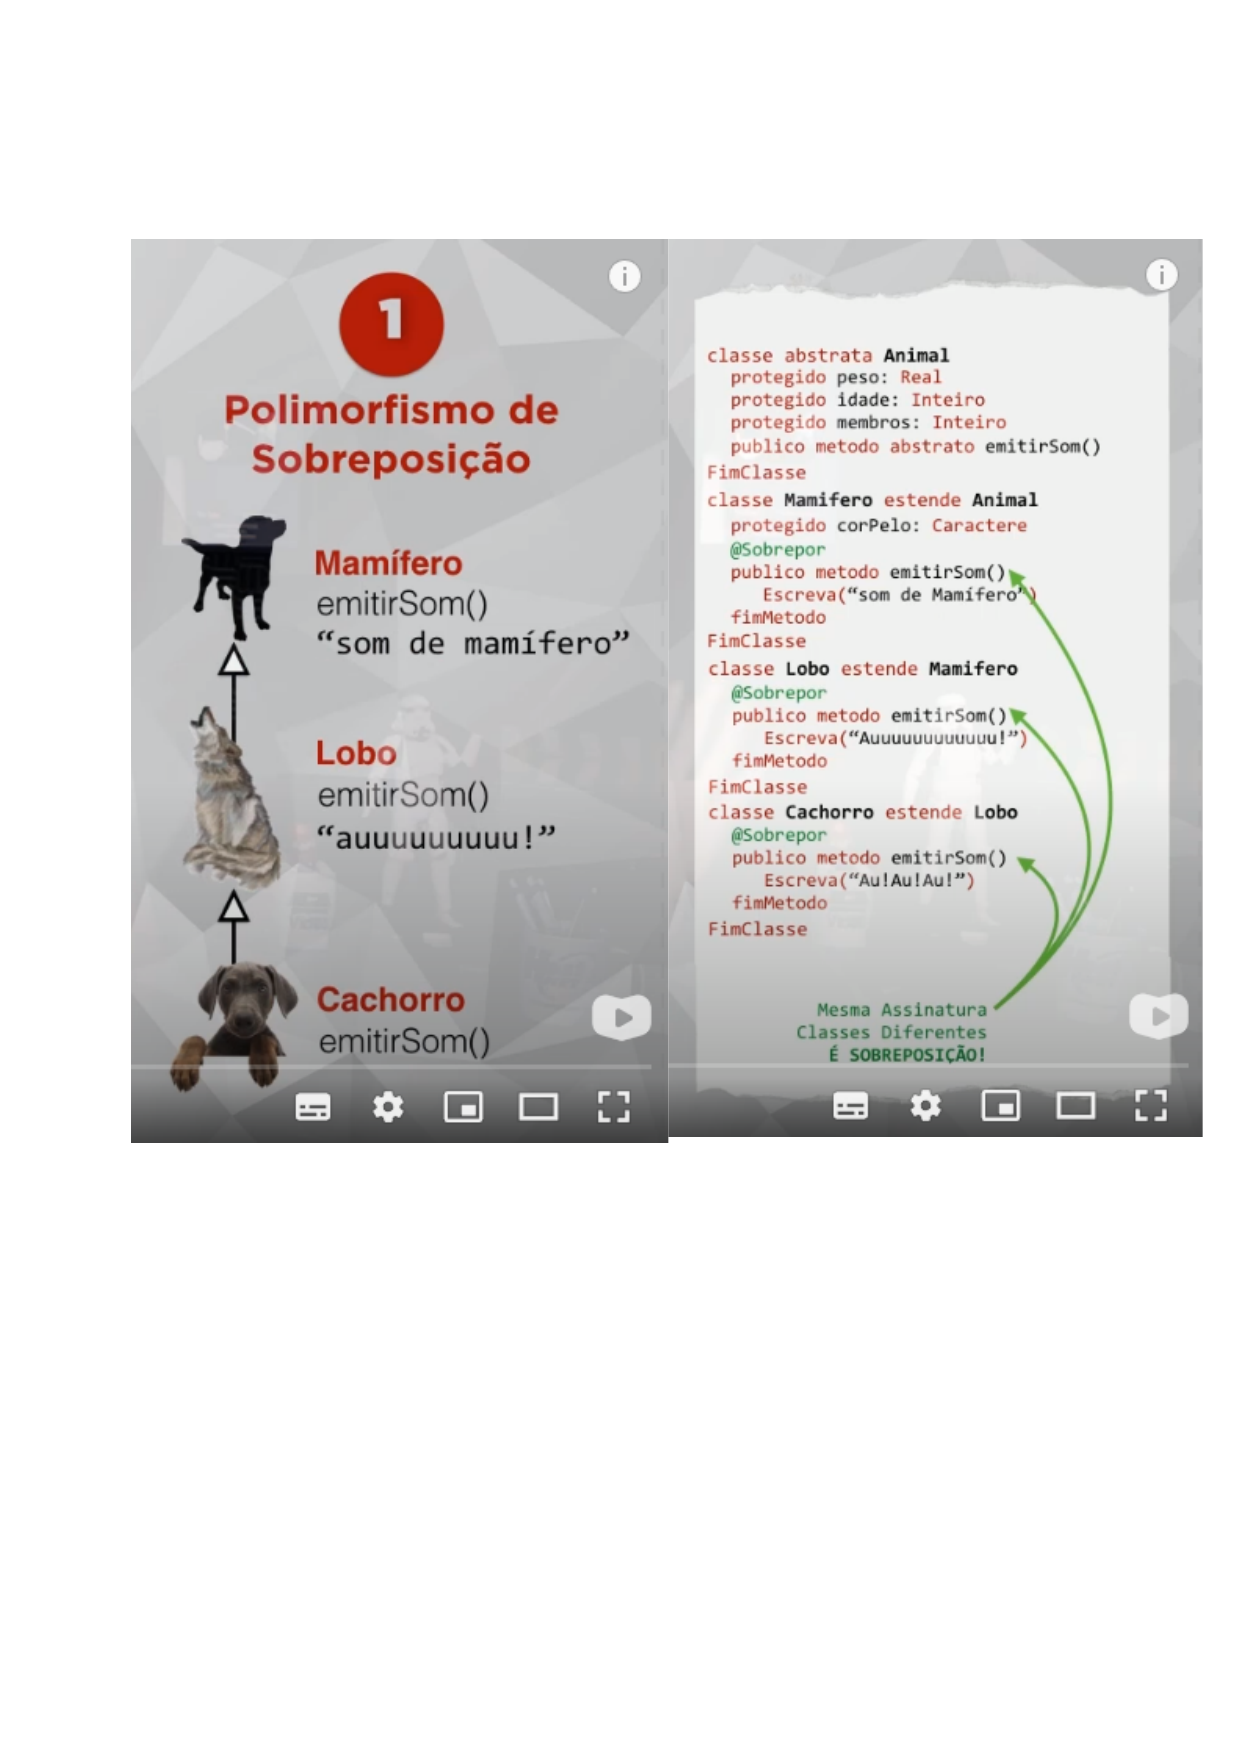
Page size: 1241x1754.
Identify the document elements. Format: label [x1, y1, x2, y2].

picture [131, 239, 1203, 1143]
